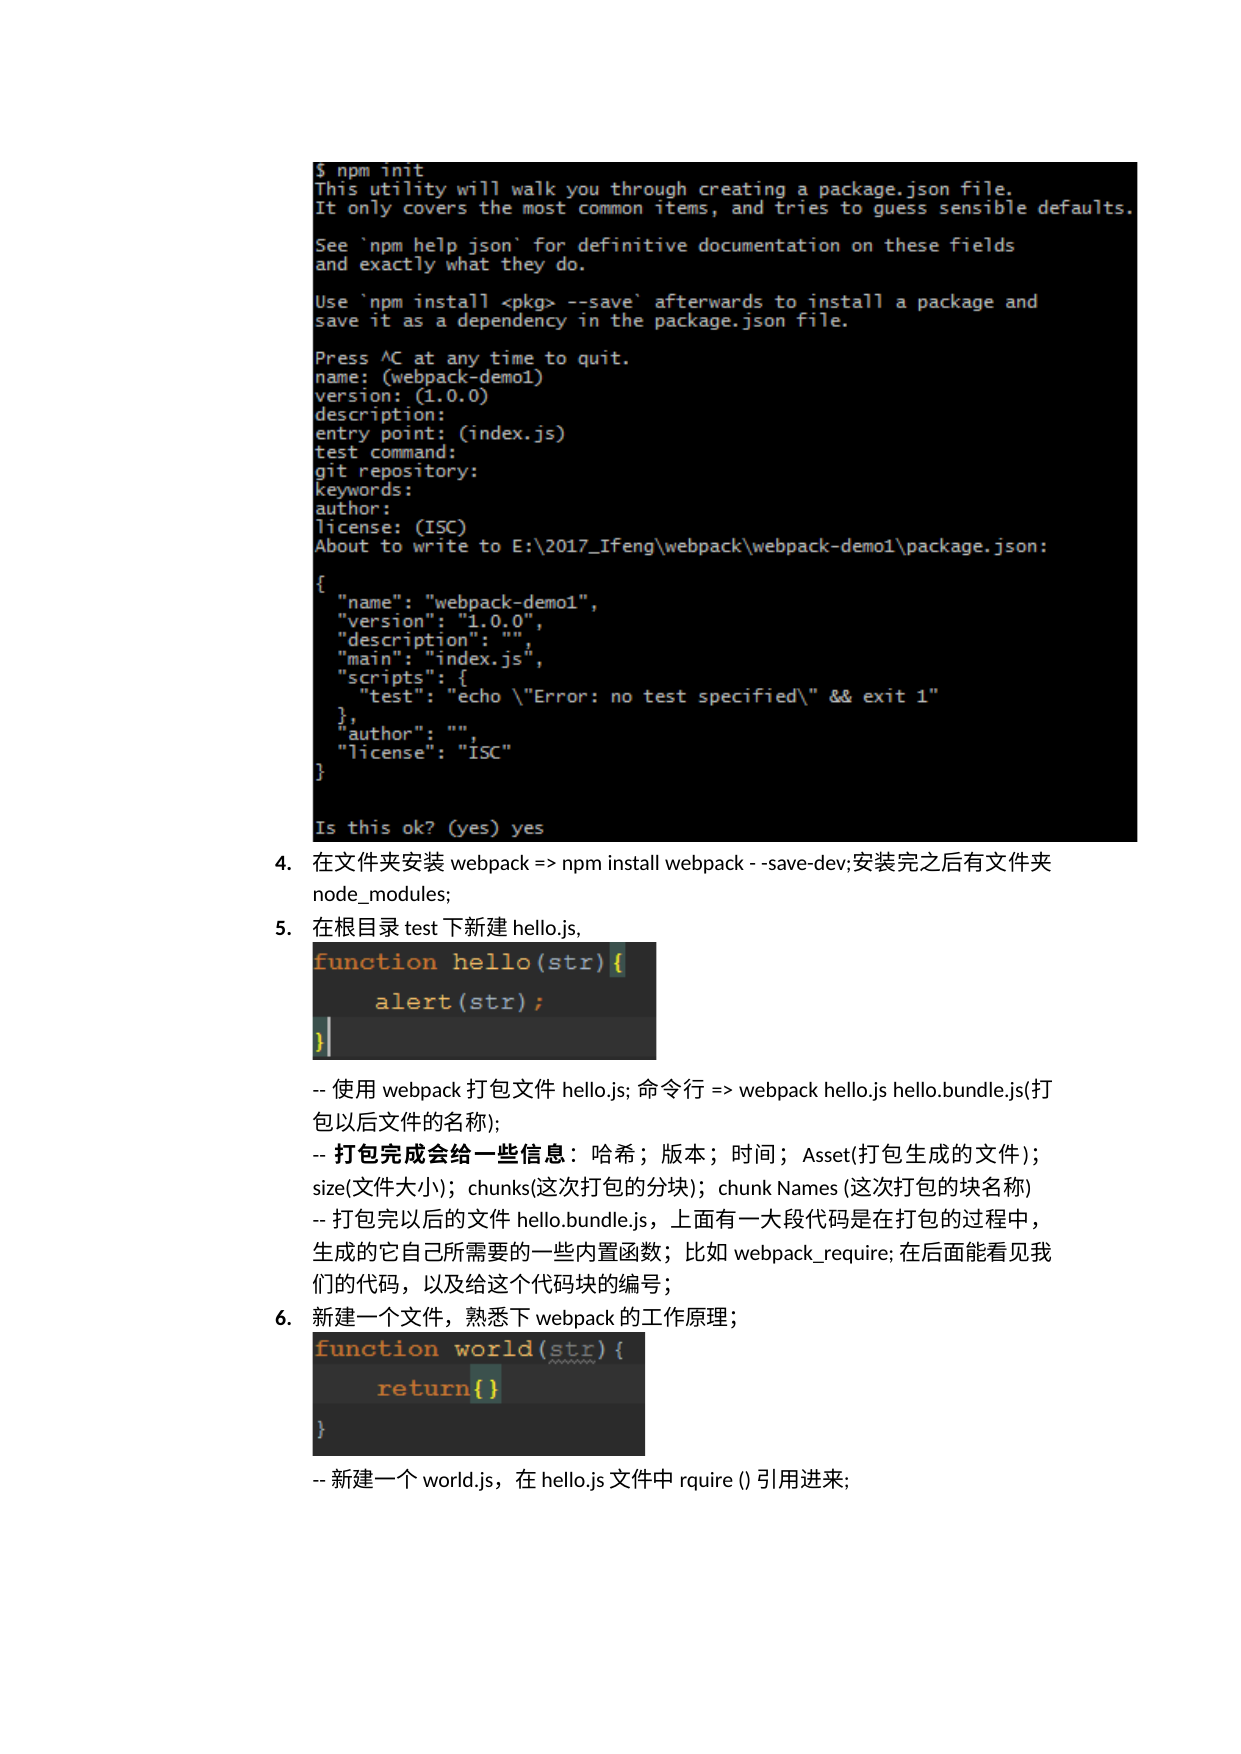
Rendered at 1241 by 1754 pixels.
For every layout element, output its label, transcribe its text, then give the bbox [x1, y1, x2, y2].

list -- 打包完以后的文件hello.bundle.js，上面有一大段代码是在打包的过程中，生成的它自己所需要的一些内置函数；比如webpack_require; 在后面能看见我们的代码，以及给这个代码块的编号； [312, 1202, 1053, 1299]
list 在根目录test下新建hello.js, [275, 909, 1053, 942]
picture [312, 942, 657, 1060]
list 在文件夹安装webpack => npm install webpack - -save-dev;安装完之后有文件夹node_modules; [275, 844, 1053, 909]
picture [312, 162, 1138, 842]
list -- 使用webpack打包文件hello.js; 命令行 => webpack hello.js hello.bundle.js(打包以后文件的名称); [312, 1072, 1053, 1137]
list -- 打包完成会给一些信息：哈希；版本；时间；Asset(打包生成的文件)；size(文件大小)；chunks(这次打包的分块)；chunk Names (这次打包的块名称) [312, 1137, 1053, 1202]
list 新建一个文件，熟悉下webpack的工作原理； [275, 1299, 1053, 1332]
picture [312, 1332, 646, 1456]
list -- 新建一个world.js，在hello.js文件中 rquire () 引用进来; [312, 1462, 1053, 1494]
